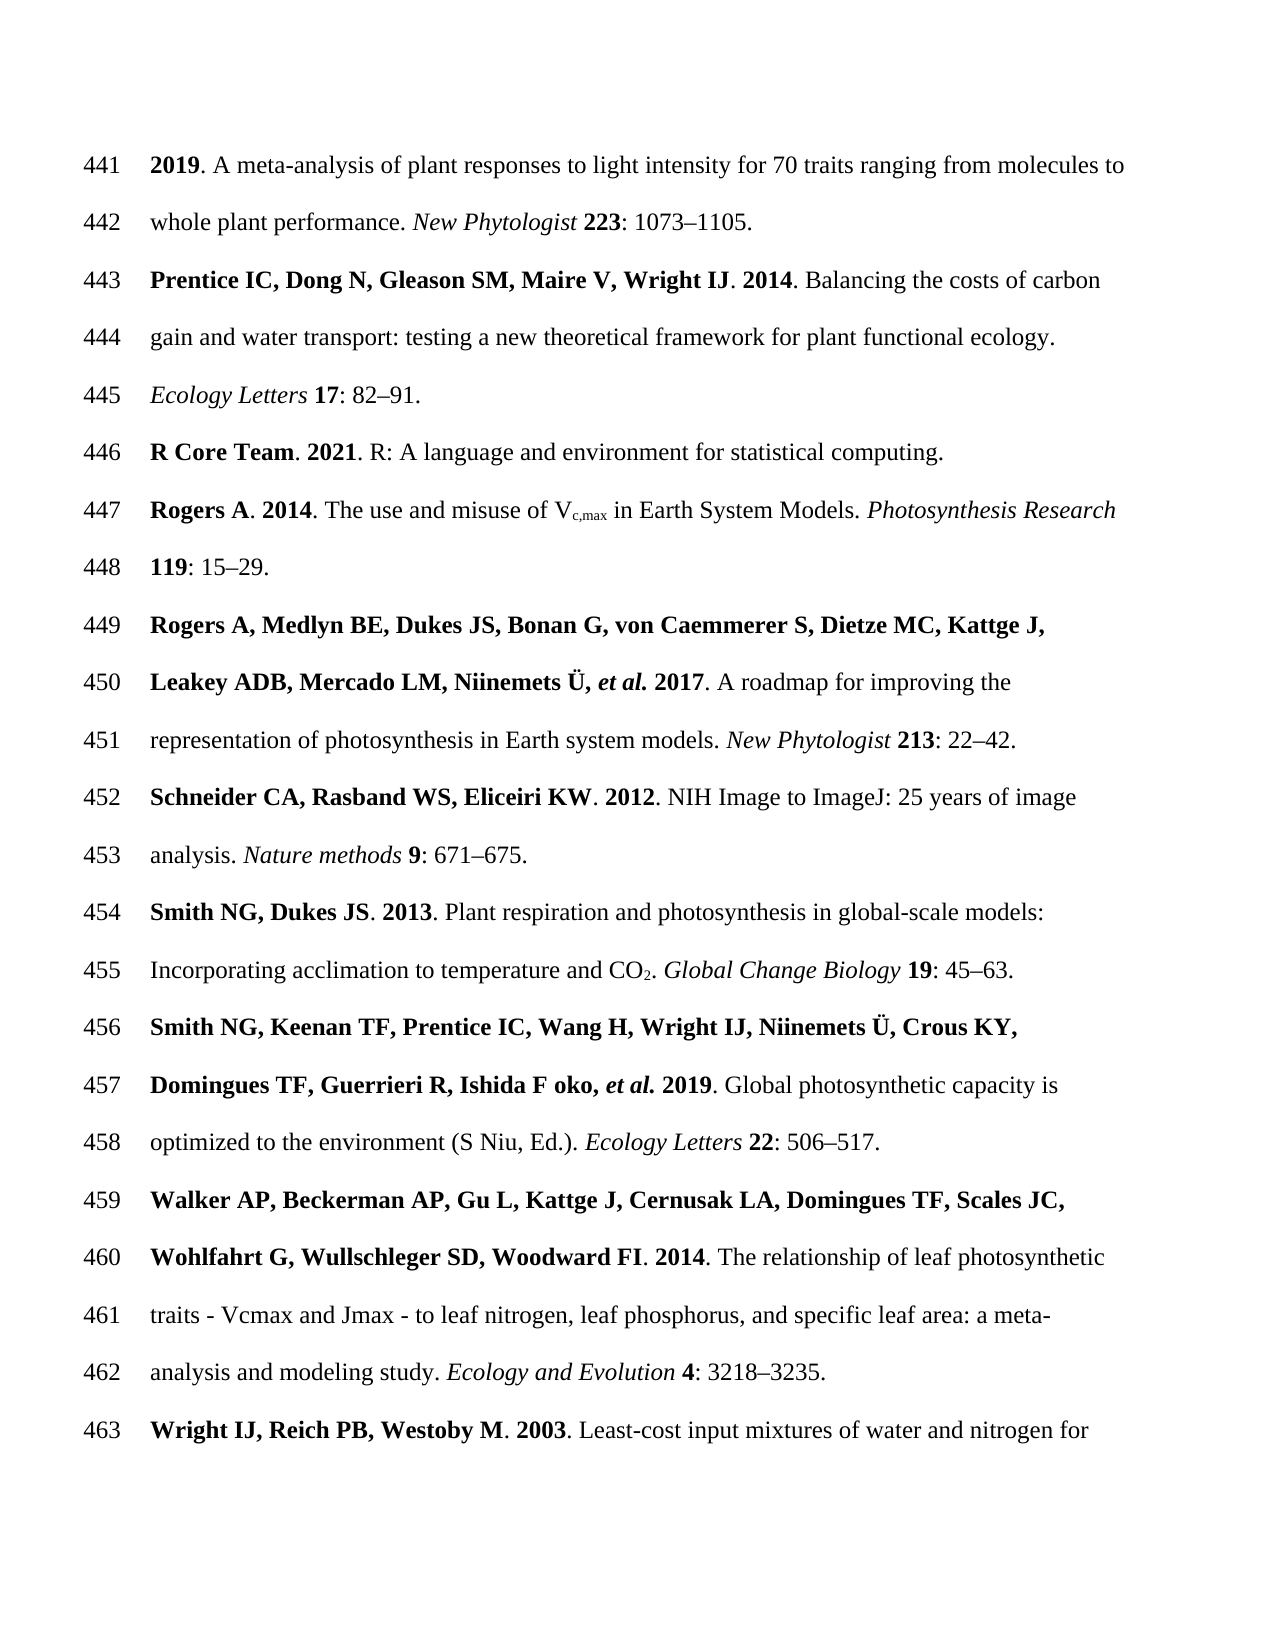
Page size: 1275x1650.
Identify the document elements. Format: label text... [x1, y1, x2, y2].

text R Core Team. 2021. R: A language and environment for statistical computing. [150, 437, 1125, 466]
text Rogers A, Medlyn BE, Dukes JS, Bonan G, von Caemmerer S, Dietze MC, Kattge J, Leakey ADB, Mercado LM, Niinemets Ü, et al. 2017. A roadmap for improving the representation of photosynthesis in Earth system models. New Phytologist 213: 22–42. [150, 610, 1125, 754]
text Prentice IC, Dong N, Gleason SM, Maire V, Wright IJ. 2014. Balancing the costs of carbon gain and water transport: testing a new theoretical framework for plant functional ecology. Ecology Letters 17: 82–91. [150, 265, 1125, 409]
text Walker AP, Beckerman AP, Gu L, Kattge J, Cernusak LA, Domingues TF, Scales JC, Wohlfahrt G, Wullschleger SD, Woodward FI. 2014. The relationship of leaf photosynthetic traits - Vcmax and Jmax - to leaf nitrogen, leaf phosphorus, and specific leaf area: a meta-analysis and modeling study. Ecology and Evolution 4: 3218–3235. [150, 1185, 1125, 1386]
text Smith NG, Dukes JS. 2013. Plant respiration and photosynthesis in global-scale models: Incorporating acclimation to temperature and CO2. Global Change Biology 19: 45–63. [150, 897, 1125, 984]
text Rogers A. 2014. The use and misuse of Vc,max in Earth System Models. Photosynthesis Research 119: 15–29. [150, 495, 1125, 581]
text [150, 1415, 1125, 1444]
text Schneider CA, Rasband WS, Eliceiri KW. 2012. NIH Image to ImageJ: 25 years of image analysis. Nature methods 9: 671–675. [150, 782, 1125, 869]
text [150, 150, 1125, 236]
text Smith NG, Keenan TF, Prentice IC, Wang H, Wright IJ, Niinemets Ü, Crous KY, Domingues TF, Guerrieri R, Ishida F oko, et al. 2019. Global photosynthetic capacity is optimized to the environment (S Niu, Ed.). Ecology Letters 22: 506–517. [150, 1012, 1125, 1156]
